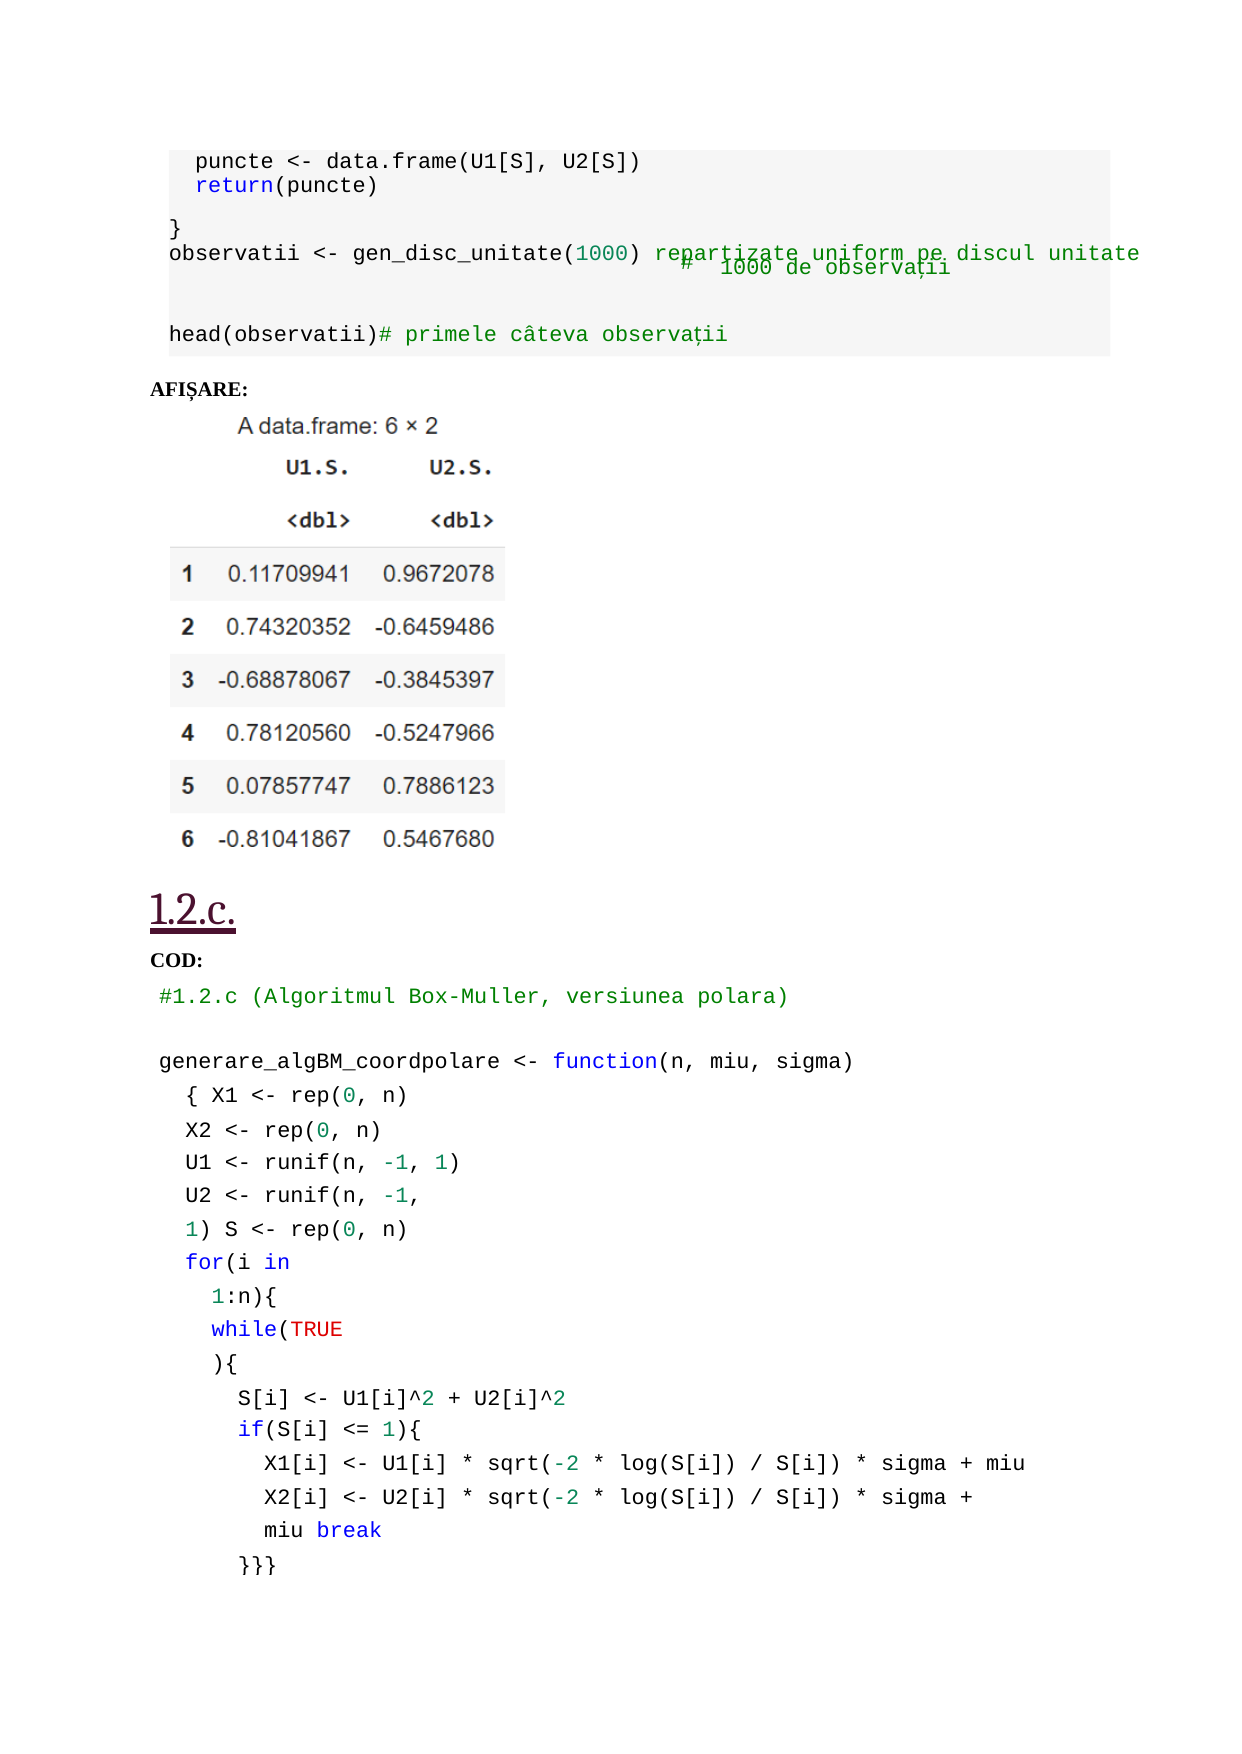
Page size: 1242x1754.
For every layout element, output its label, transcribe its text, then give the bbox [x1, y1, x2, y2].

text COD: [150, 948, 1104, 972]
picture [170, 417, 505, 847]
subtitle 1.2.c. [150, 883, 1104, 936]
text AFIȘARE: [150, 377, 1104, 401]
